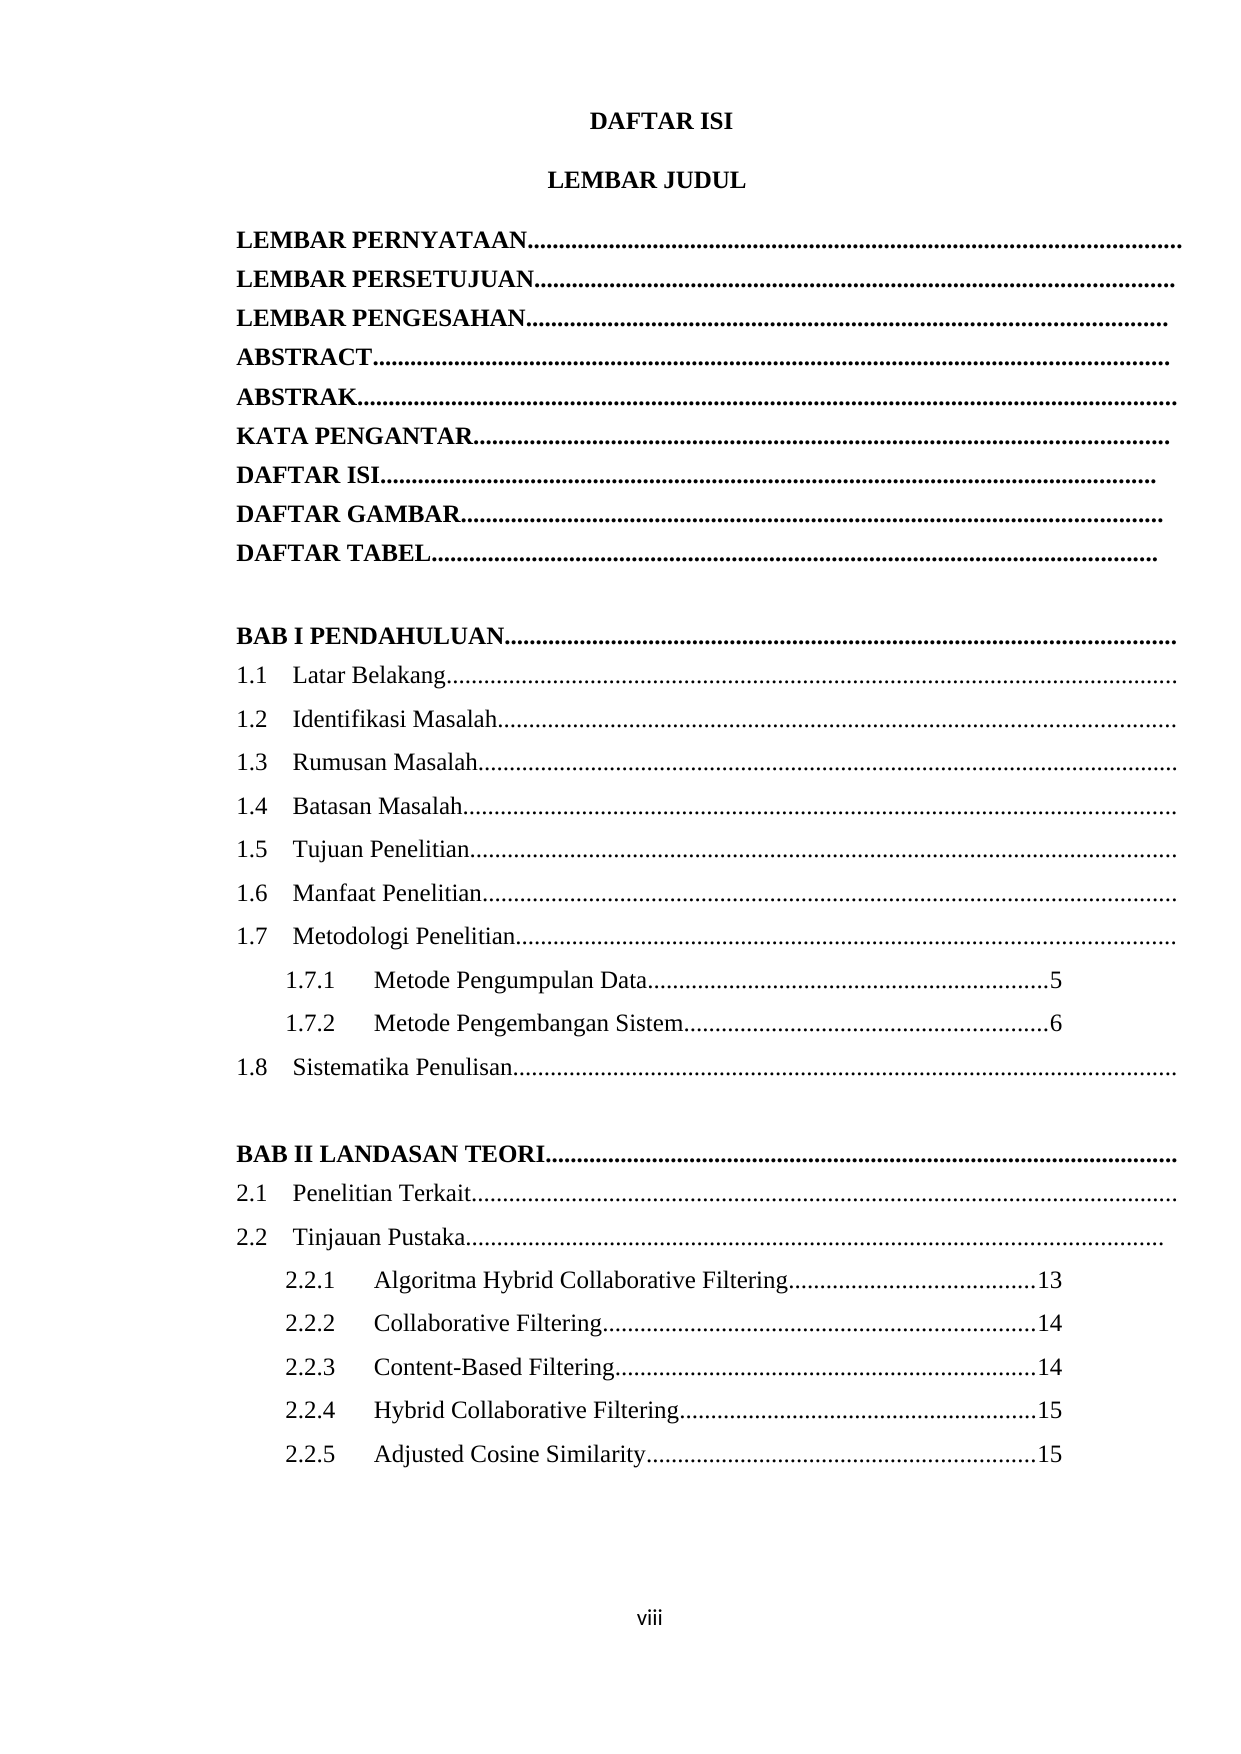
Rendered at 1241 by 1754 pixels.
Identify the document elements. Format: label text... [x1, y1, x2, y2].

text DAFTAR ISI [261, 106, 1061, 135]
